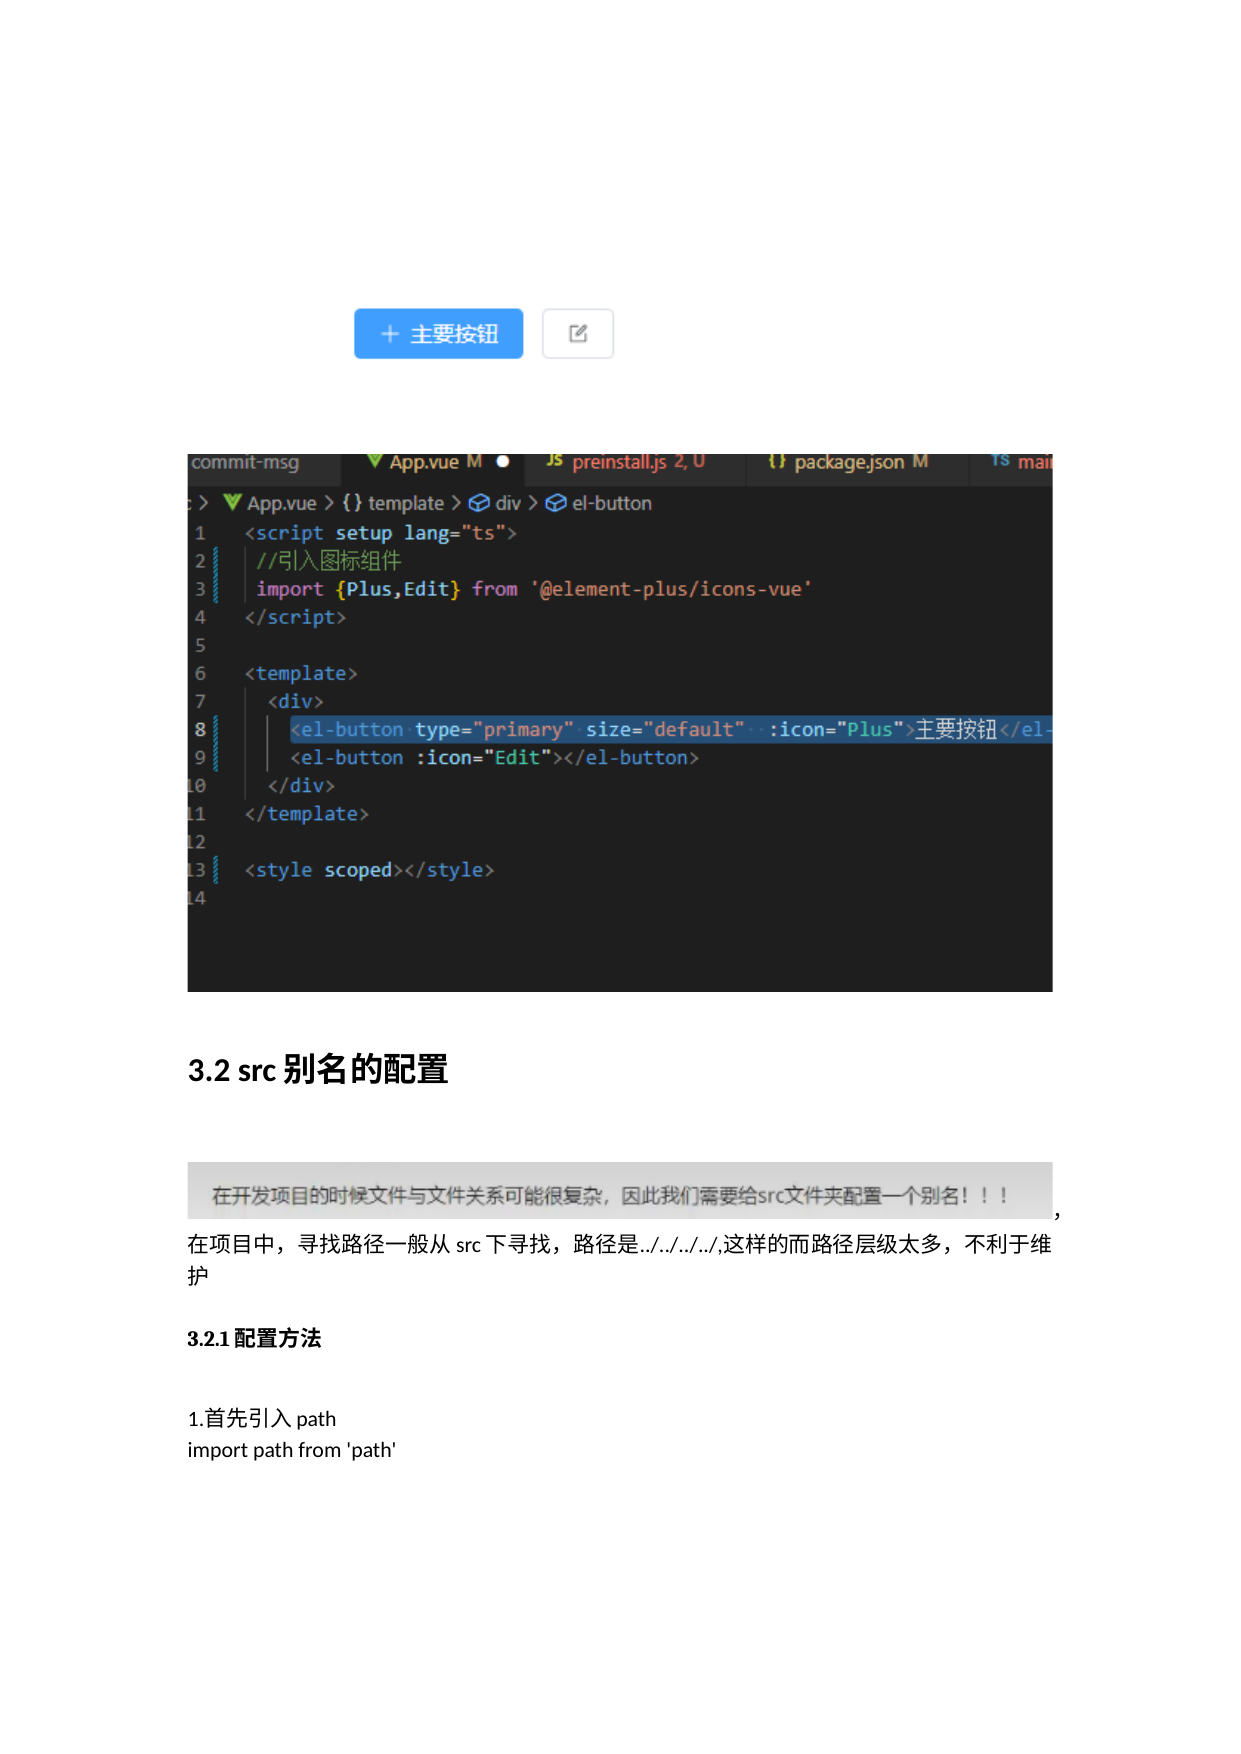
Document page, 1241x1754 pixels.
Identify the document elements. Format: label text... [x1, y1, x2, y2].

subtitle 3.2.1配置方法 [187, 1320, 1053, 1353]
picture [187, 162, 724, 444]
text ，在项目中，寻找路径一般从src下寻找，路径是../../../../,这样的而路径层级太多，不利于维护 [187, 1219, 1053, 1291]
picture [187, 1162, 1053, 1219]
text 1.首先引入path [187, 1401, 1053, 1433]
subtitle 3.2 src别名的配置 [187, 1034, 1053, 1099]
picture [187, 454, 1053, 992]
text import path from 'path' [187, 1433, 1053, 1466]
